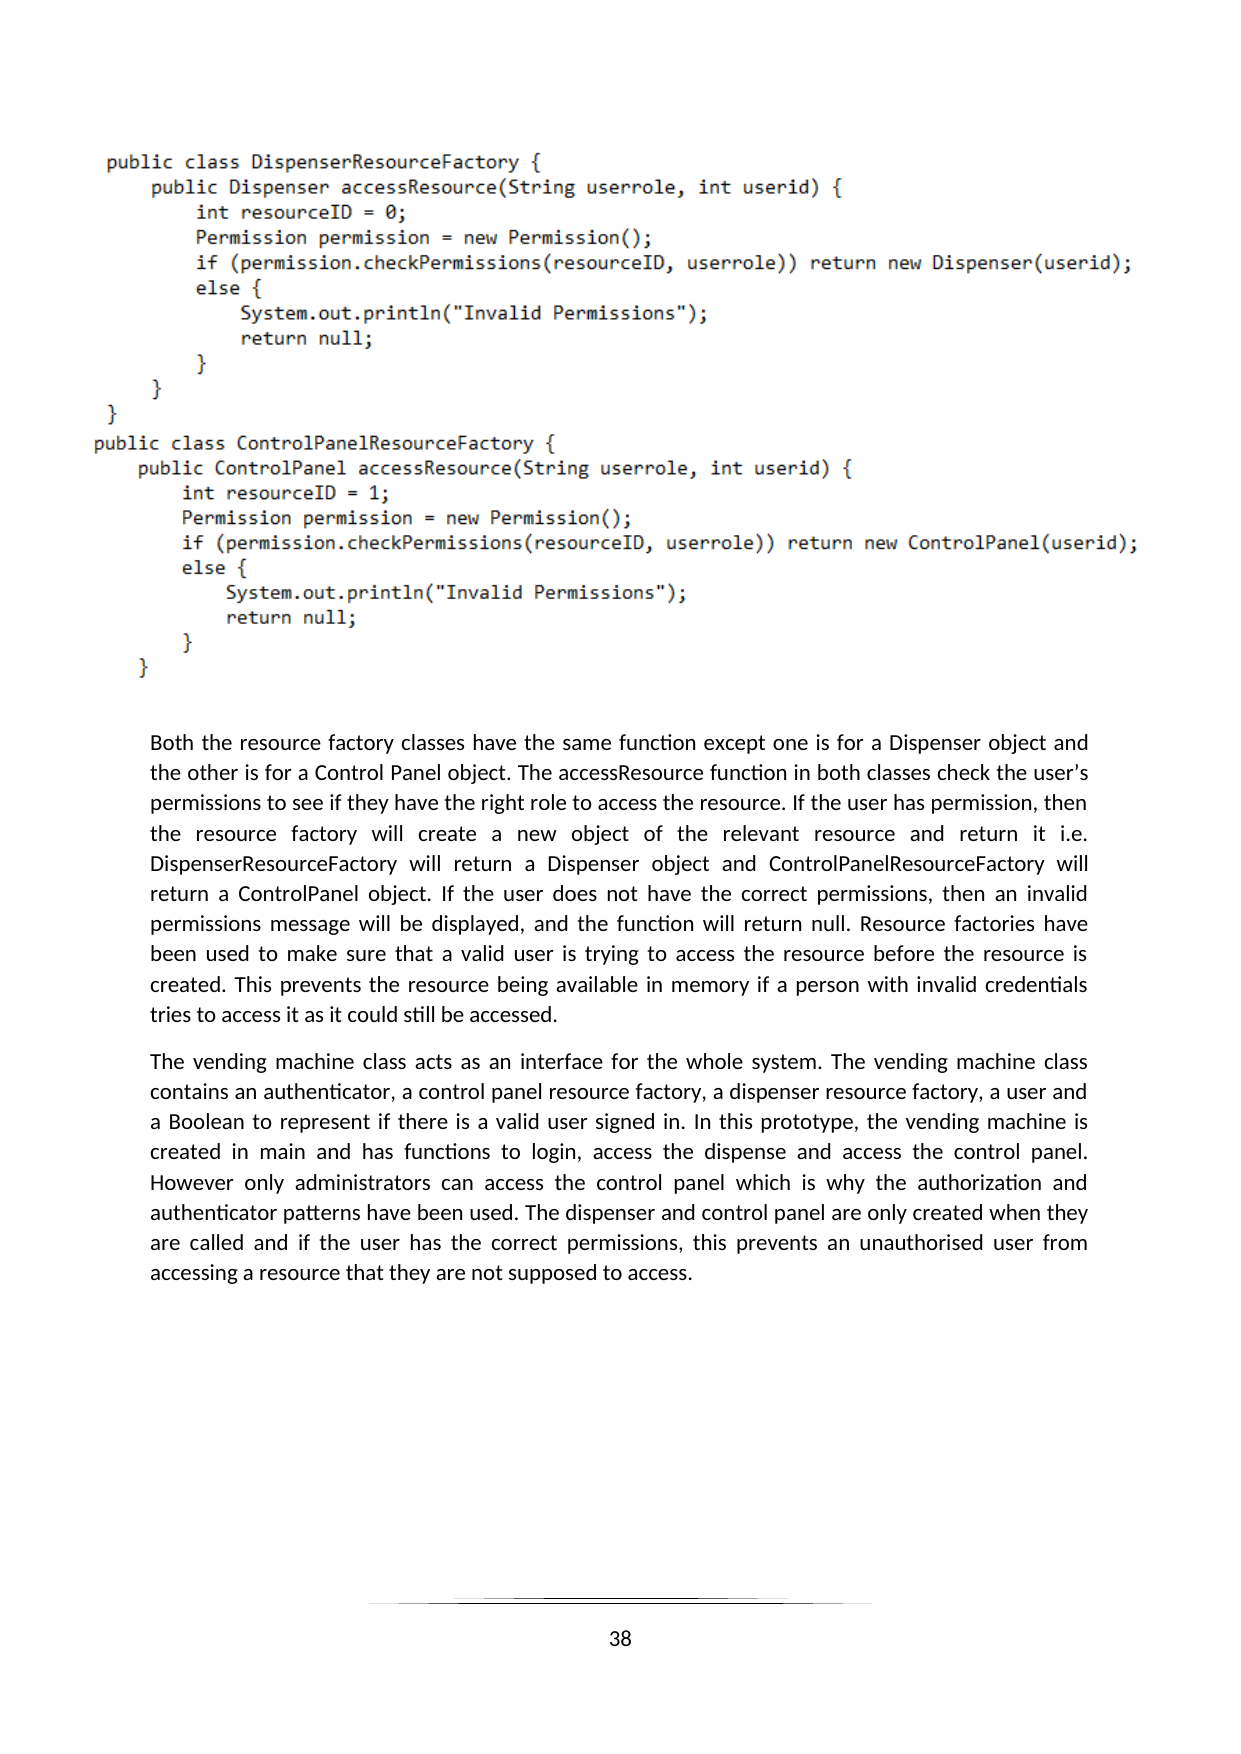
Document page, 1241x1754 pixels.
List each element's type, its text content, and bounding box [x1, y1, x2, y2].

picture [87, 150, 1153, 682]
text The vending machine class acts as an interface for the whole system. The vending machine class contains an authenticator, a control panel resource factory, a dispenser resource factory, a user and a Boolean to represent if there is a valid user signed in. In this prototype, the vending machine is created in main and has functions to login, access the dispense and access the control panel. However only administrators can access the control panel which is why the authorization and authenticator patterns have been used. The dispenser and control panel are only created when they are called and if the user has the correct permissions, this prevents an unauthorised user from accessing a resource that they are not supposed to access. [150, 1047, 1090, 1286]
text Both the resource factory classes have the same function except one is for a Dispenser object and the other is for a Control Panel object. The accessResource function in both classes check the user’s permissions to see if they have the right role to access the resource. If the user has permission, then the resource factory will create a new object of the relevant resource and return it i.e. DispenserResourceFactory will return a Dispenser object and ControlPanelResourceFactory will return a ControlPanel object. If the user does not have the correct permissions, then an invalid permissions message will be displayed, and the function will return null. Resource factories have been used to make sure that a valid user is trying to access the resource before the resource is created. This prevents the resource being available in memory if a person with invalid credentials tries to access it as it could still be accessed. [150, 728, 1090, 1028]
